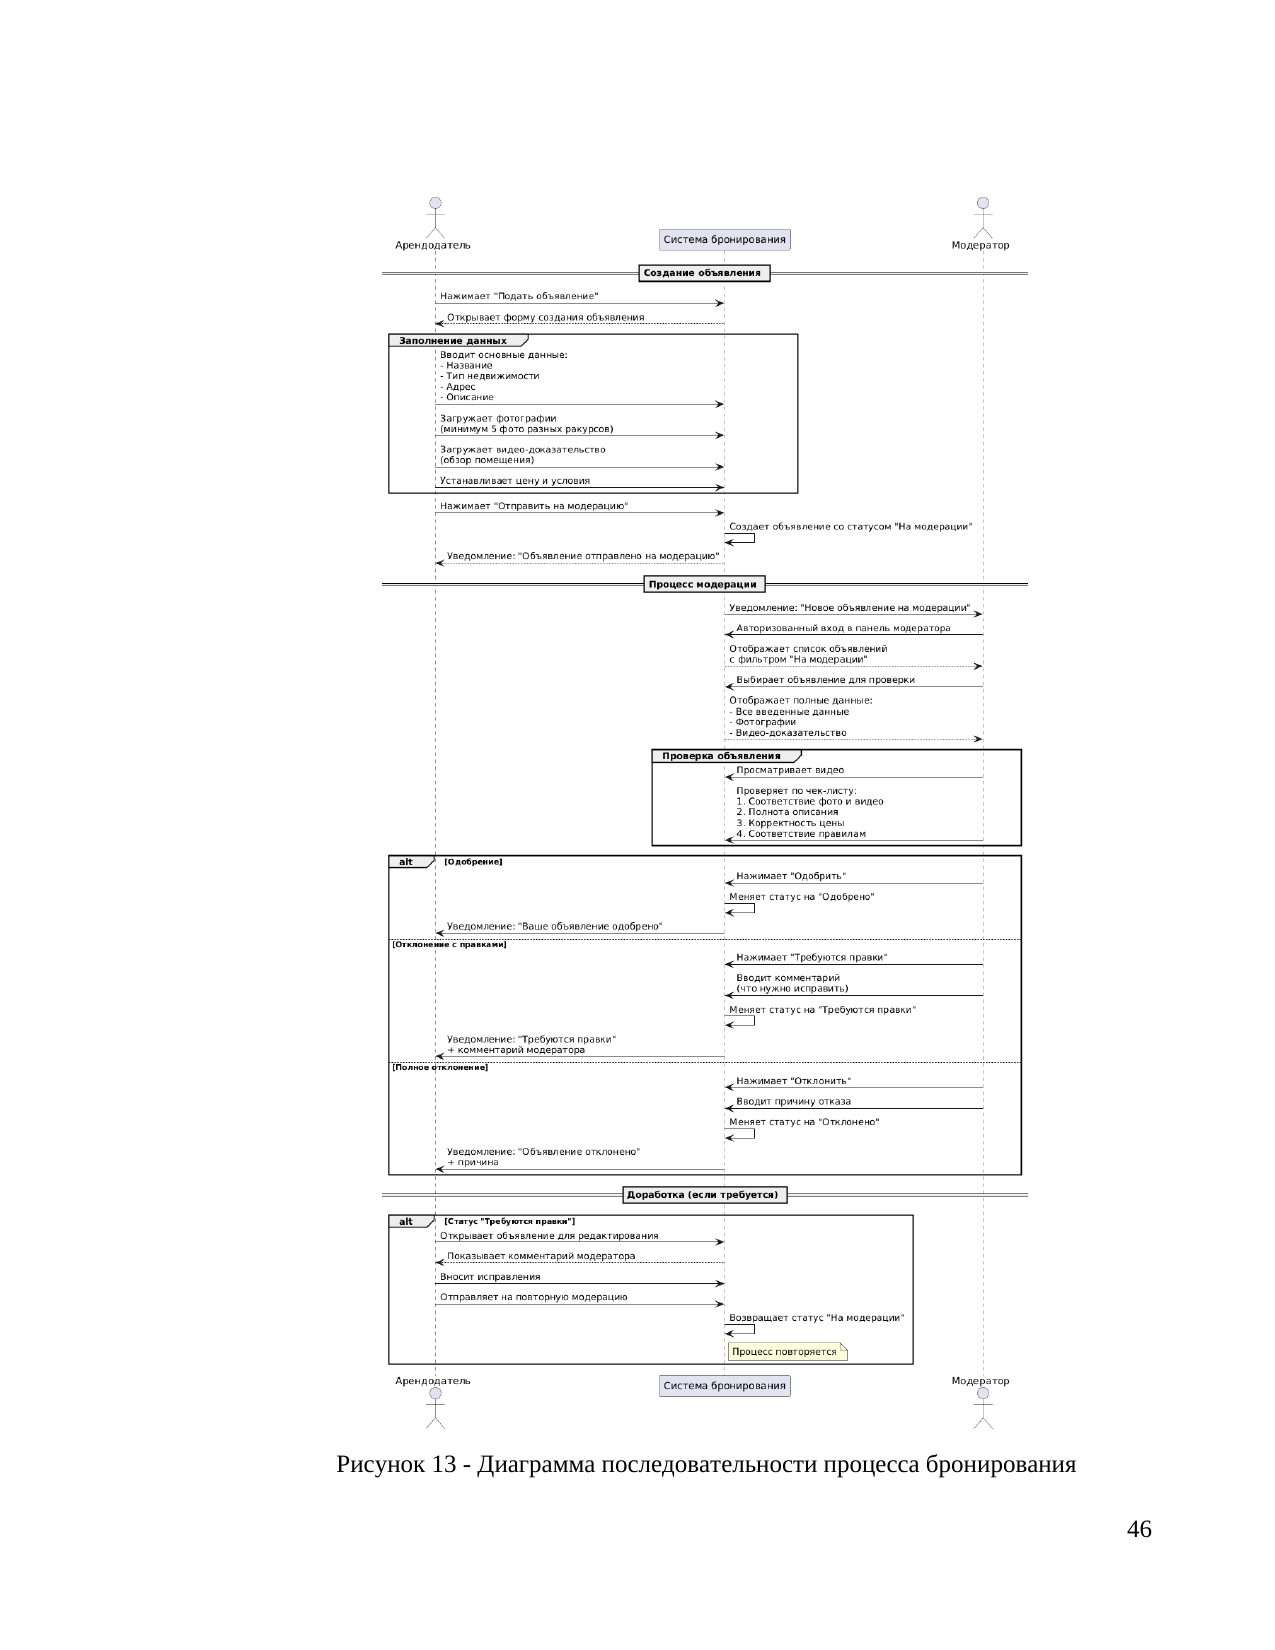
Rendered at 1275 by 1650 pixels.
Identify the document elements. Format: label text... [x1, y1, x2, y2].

picture [382, 193, 1032, 1432]
text Рисунок 13 - Диаграмма последовательности процесса бронирования [187, 1449, 1152, 1477]
